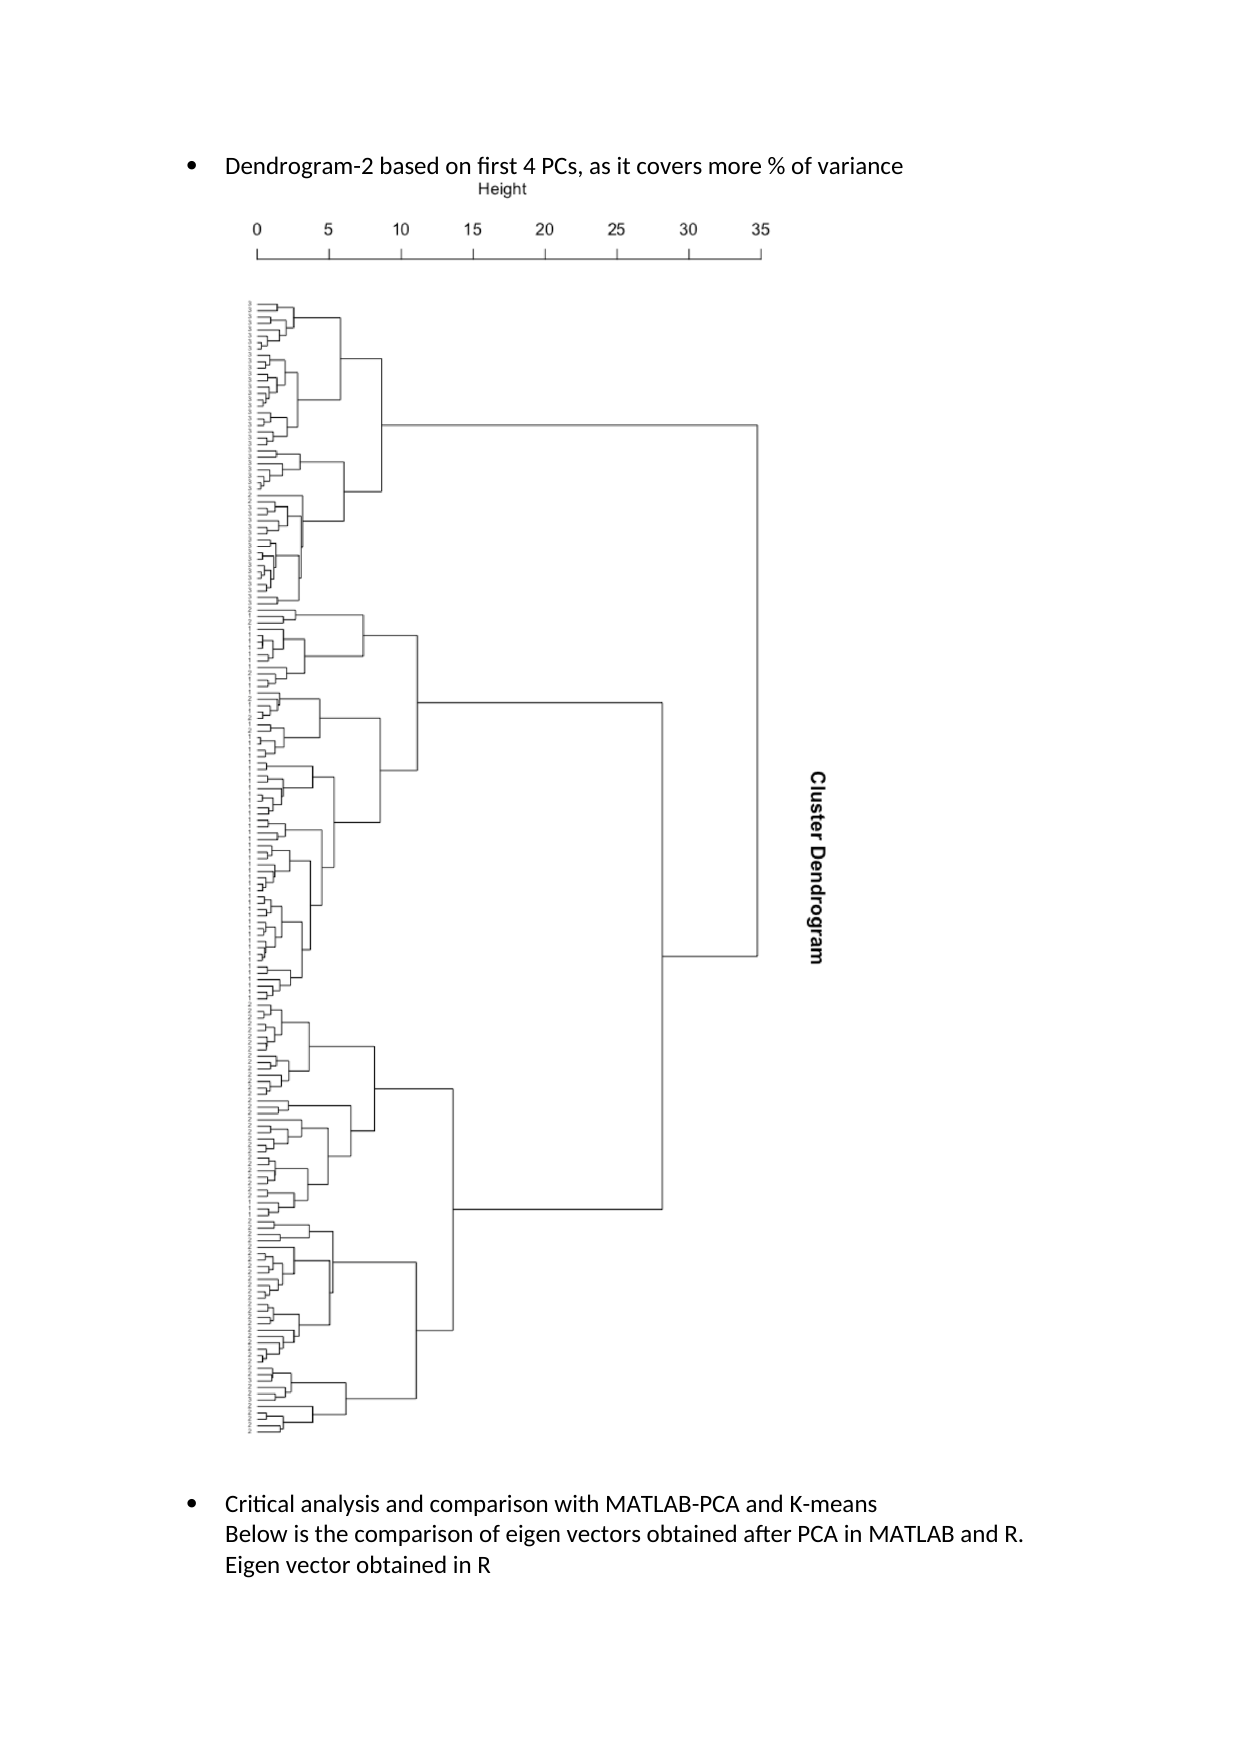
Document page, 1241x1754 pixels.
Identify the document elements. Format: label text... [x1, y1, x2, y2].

list Eigen vector obtained in R [225, 1549, 1090, 1579]
list Critical analysis and comparison with MATLAB-PCA and K-means [187, 1488, 1090, 1518]
picture [225, 180, 836, 1458]
list Dendrogram-2 based on first 4 PCs, as it covers more % of variance [187, 150, 1090, 181]
list Below is the comparison of eigen vectors obtained after PCA in MATLAB and R. [225, 1518, 1090, 1549]
